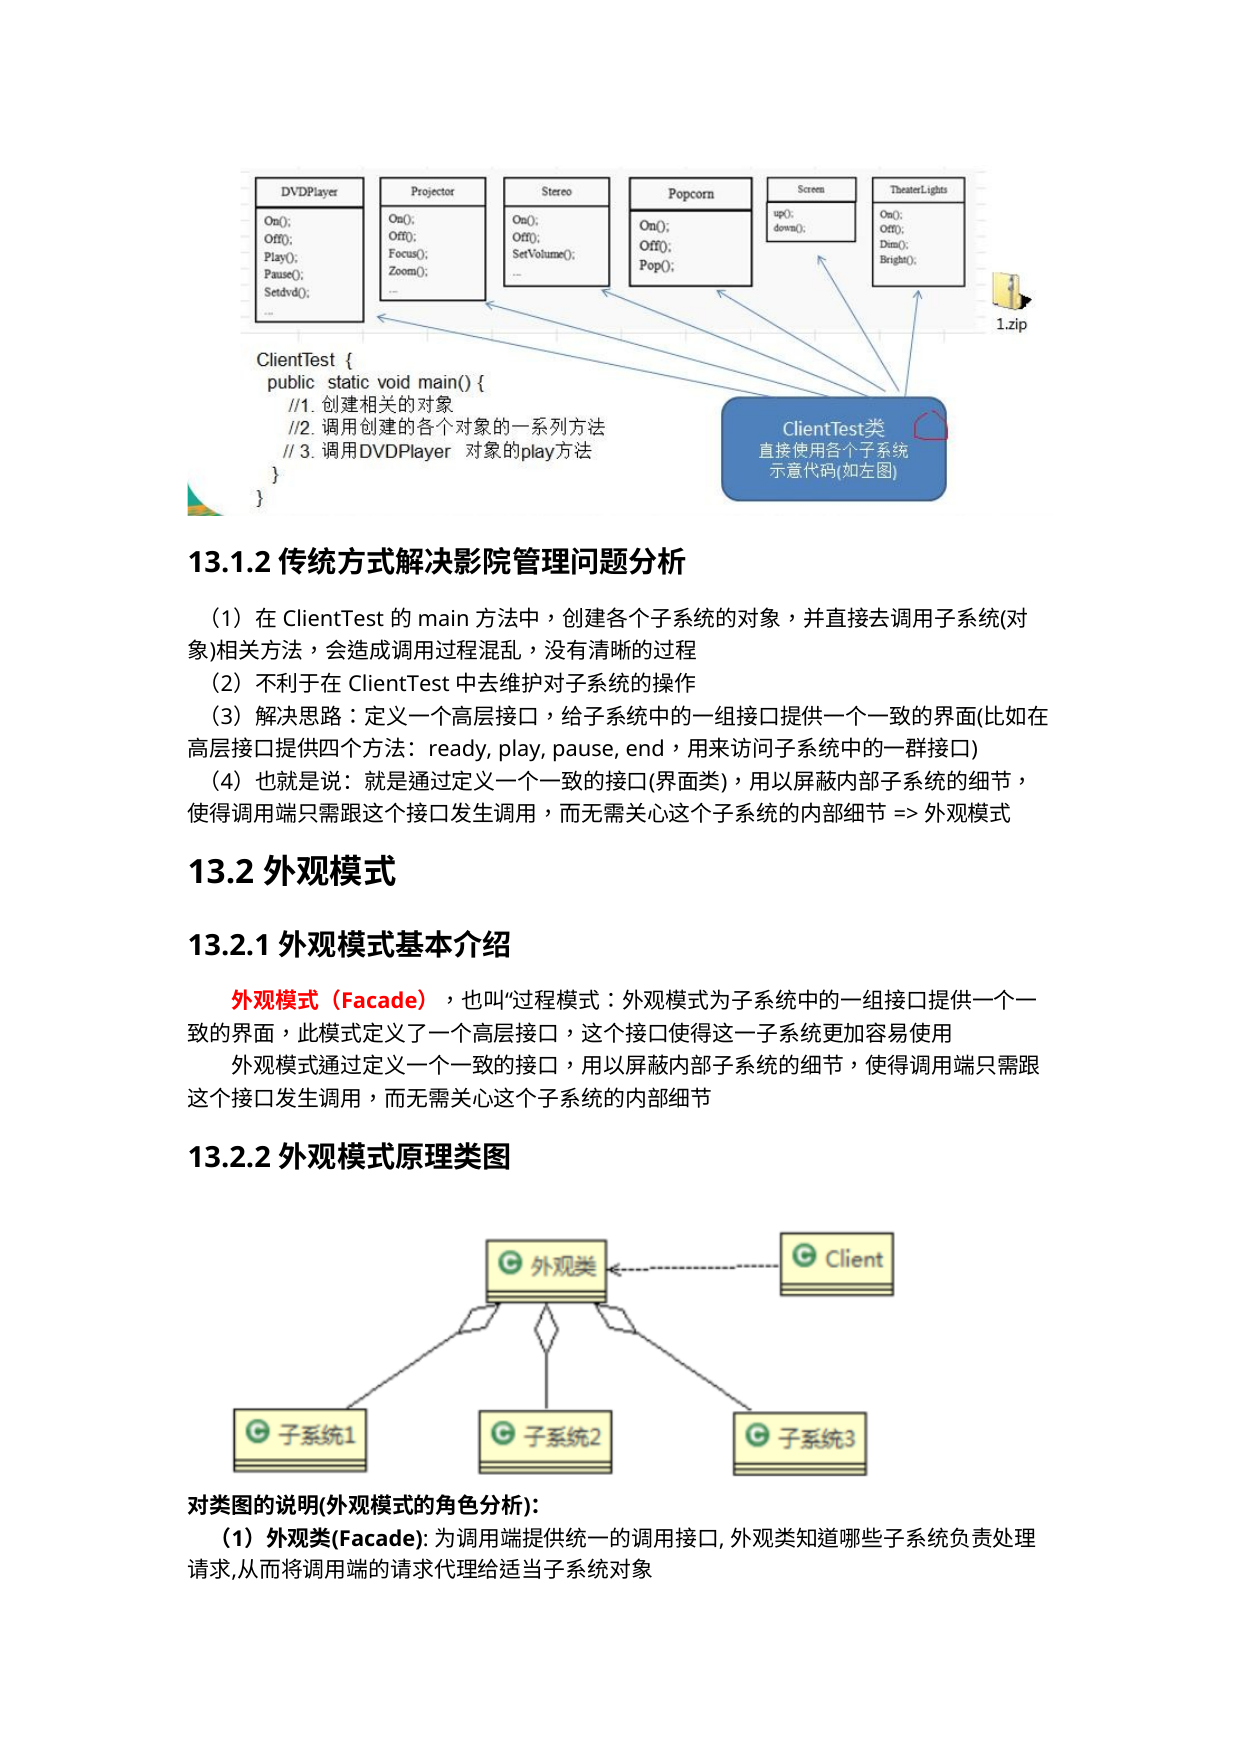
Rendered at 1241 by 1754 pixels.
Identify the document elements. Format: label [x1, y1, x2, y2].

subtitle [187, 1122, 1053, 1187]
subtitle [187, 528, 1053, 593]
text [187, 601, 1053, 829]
picture [187, 1203, 927, 1480]
picture [187, 165, 1053, 516]
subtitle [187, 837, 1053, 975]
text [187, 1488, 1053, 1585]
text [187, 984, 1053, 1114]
